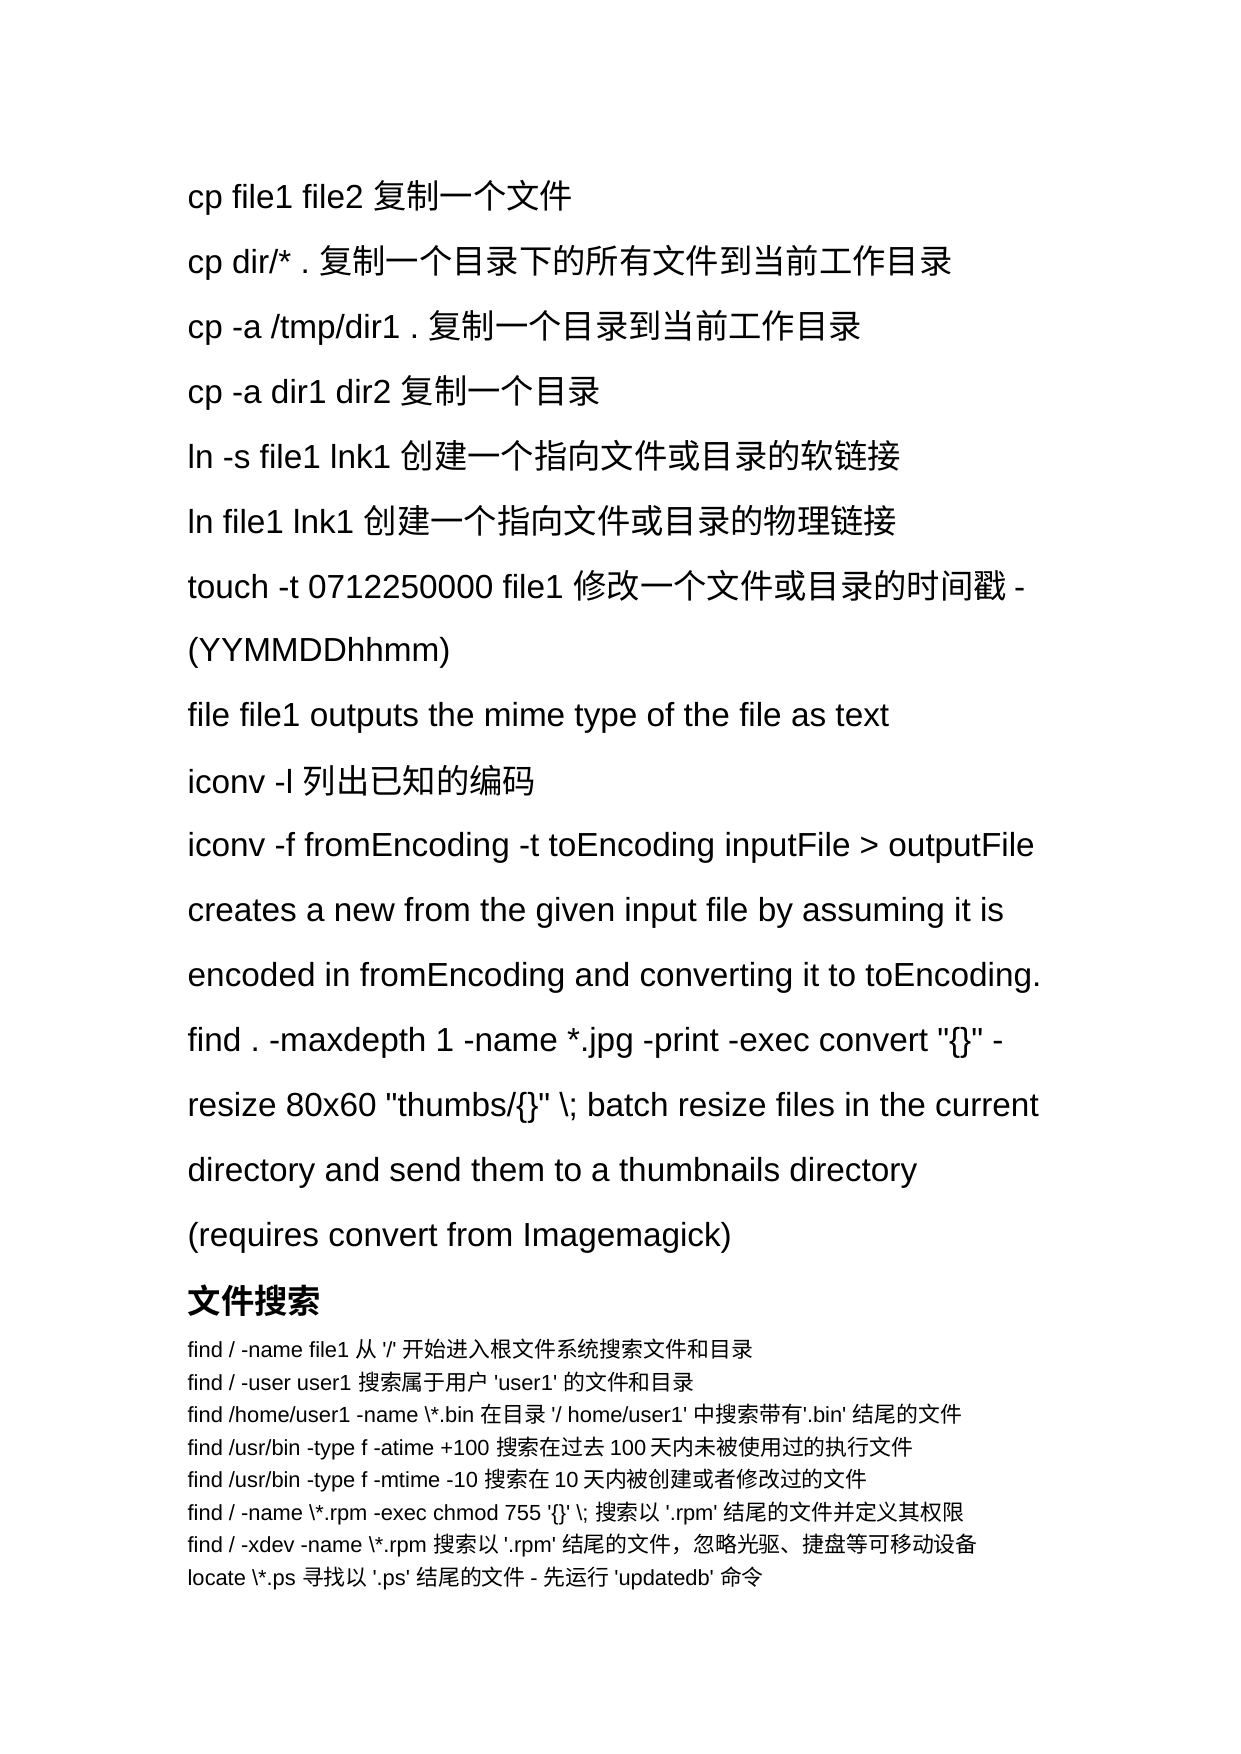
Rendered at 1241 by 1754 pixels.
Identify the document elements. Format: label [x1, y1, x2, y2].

subtitle [187, 162, 1053, 1592]
